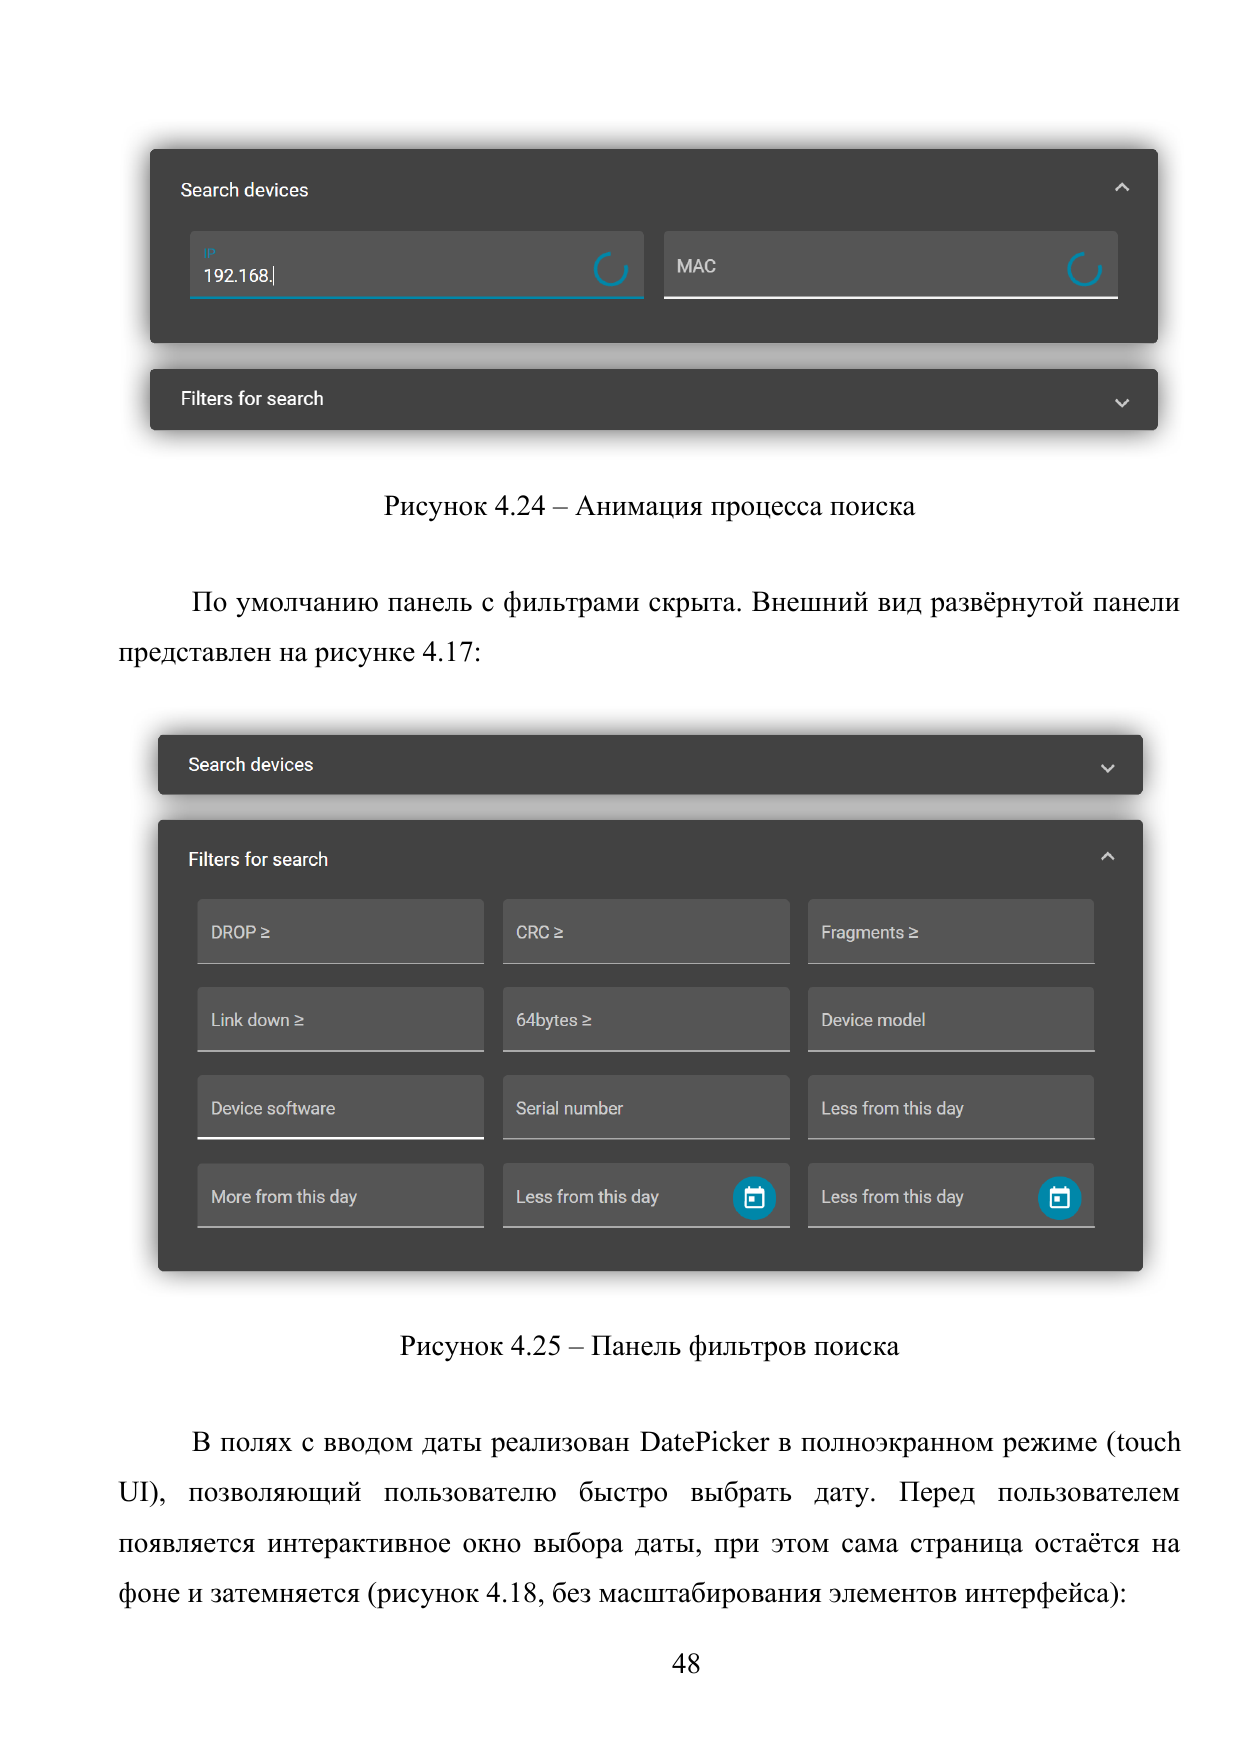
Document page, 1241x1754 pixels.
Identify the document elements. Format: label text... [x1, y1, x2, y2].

text Рисунок 4.17 – Панель фильтров поиска [118, 1328, 1181, 1362]
picture [143, 720, 1158, 1283]
text В полях с вводом даты реализован DatePicker в полноэкранном режиме (touch UI), позволяющий пользователю быстро выбрать дату. Перед пользователем появляется интерактивное окно выбора даты, при этом сама страница остаётся на фоне и затемняется (рисунок 4.18, без масштабирования элементов интерфейса): [118, 1424, 1181, 1609]
picture [140, 143, 1167, 442]
text По умолчанию панель с фильтрами скрыта. Внешний вид развёрнутой панели представлен на рисунке 4.17: [118, 584, 1181, 668]
text Рисунок 4.16 – Анимация процесса поиска [118, 488, 1181, 521]
